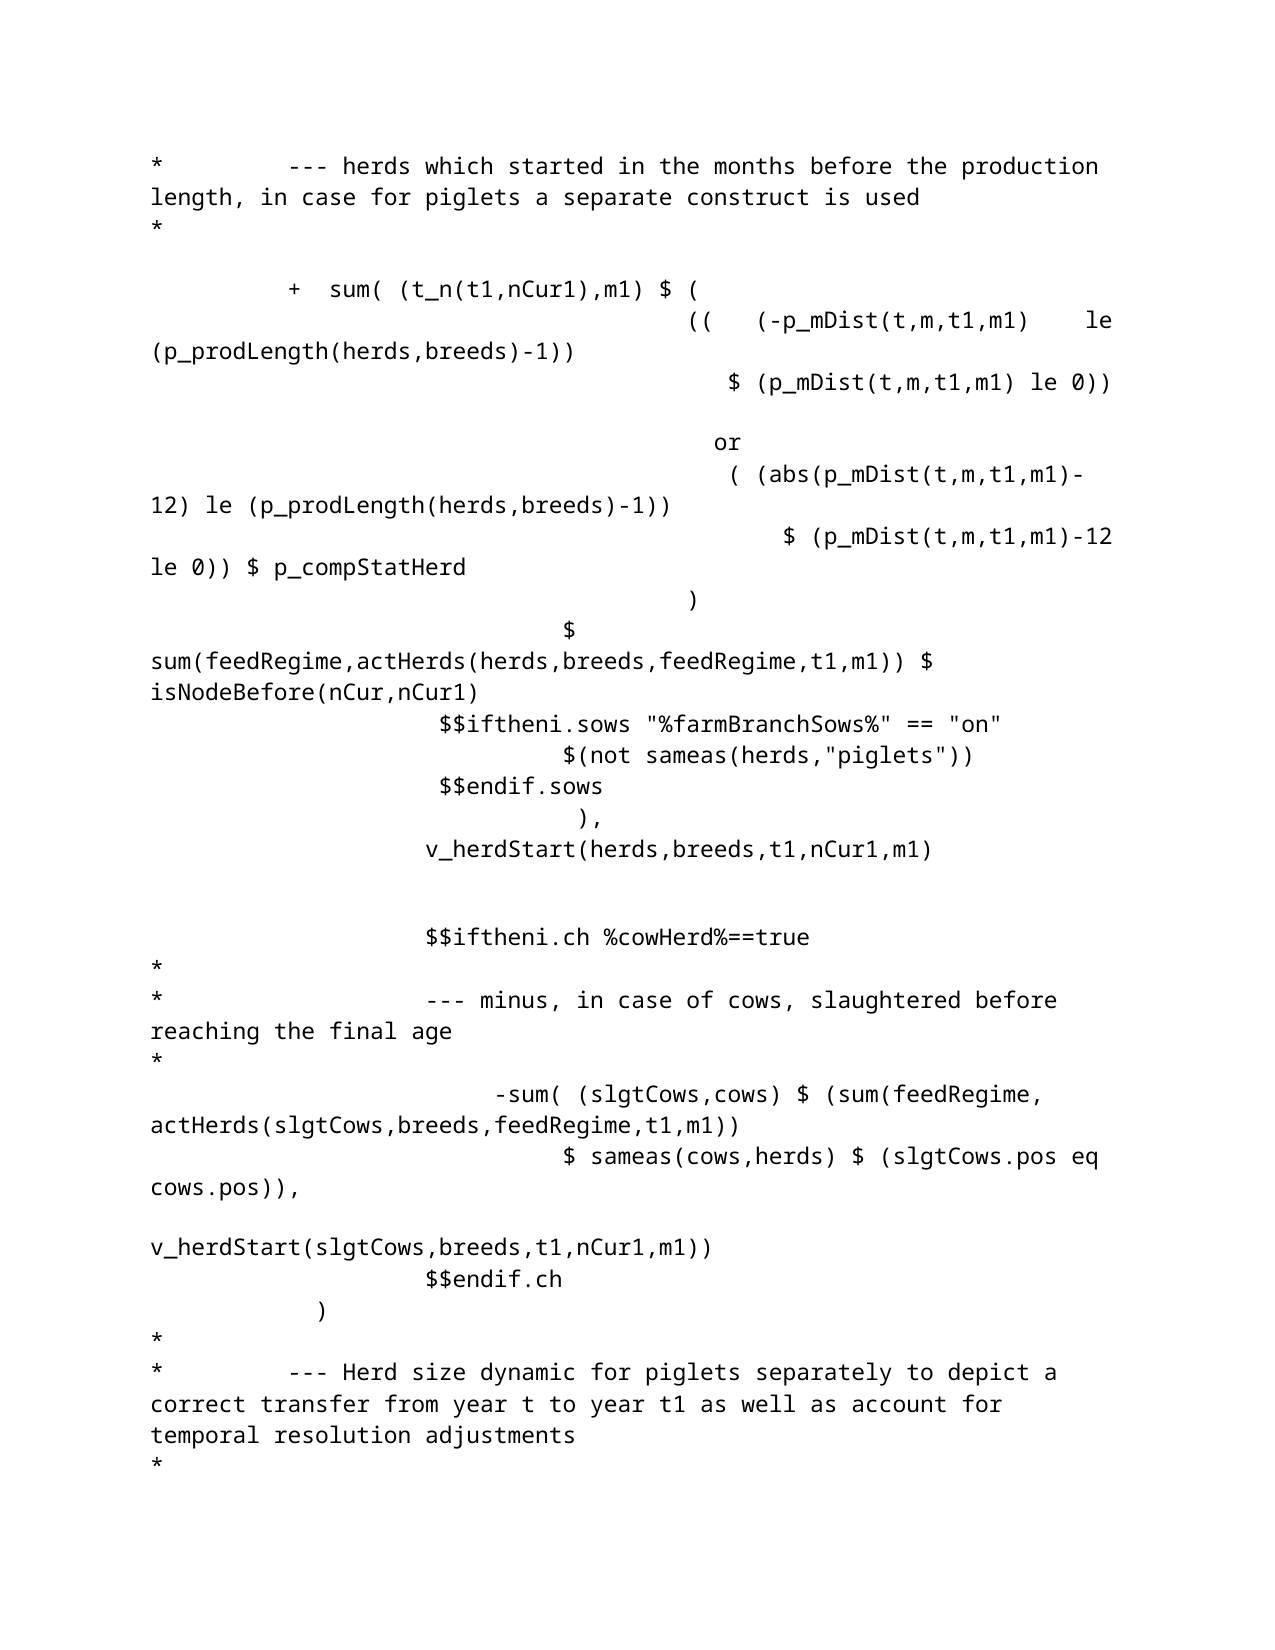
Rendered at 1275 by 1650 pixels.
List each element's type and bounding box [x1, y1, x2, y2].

text [150, 150, 1125, 1481]
